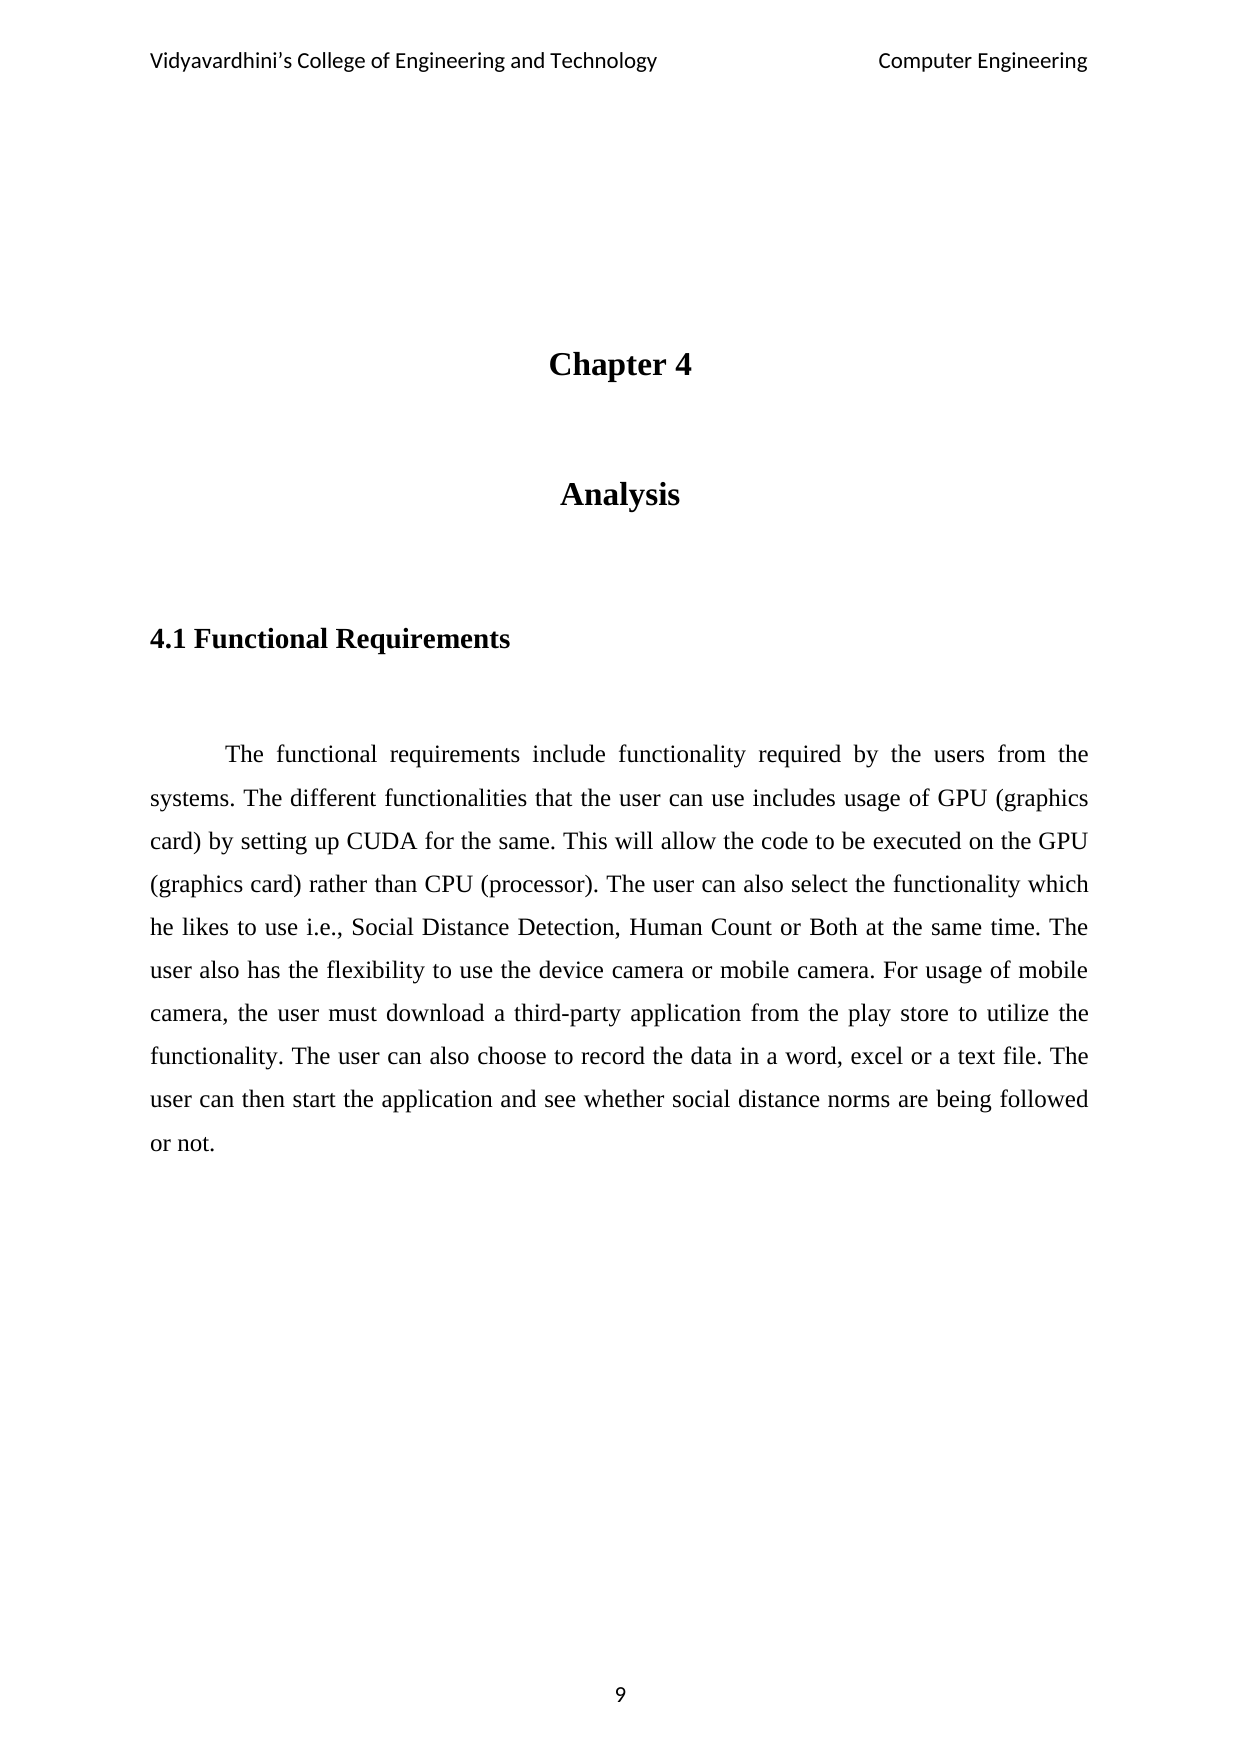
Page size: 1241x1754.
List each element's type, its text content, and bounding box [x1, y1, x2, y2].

text 4.1 Functional Requirements [150, 621, 1090, 654]
text The functional requirements include functionality required by the users from the systems. The different functionalities that the user can use includes usage of GPU (graphics card) by setting up CUDA for the same. This will allow the code to be executed on the GPU (graphics card) rather than CPU (processor). The user can also select the functionality which he likes to use i.e., Social Distance Detection, Human Count or Both at the same time. The user also has the flexibility to use the device camera or mobile camera. For usage of mobile camera, the user must download a third-party application from the play store to utilize the functionality. The user can also choose to record the data in a word, excel or a text file. The user can then start the application and see whether social distance norms are being followed or not. [150, 739, 1090, 1156]
text Chapter 4 [150, 345, 1090, 383]
text Analysis [150, 474, 1090, 513]
